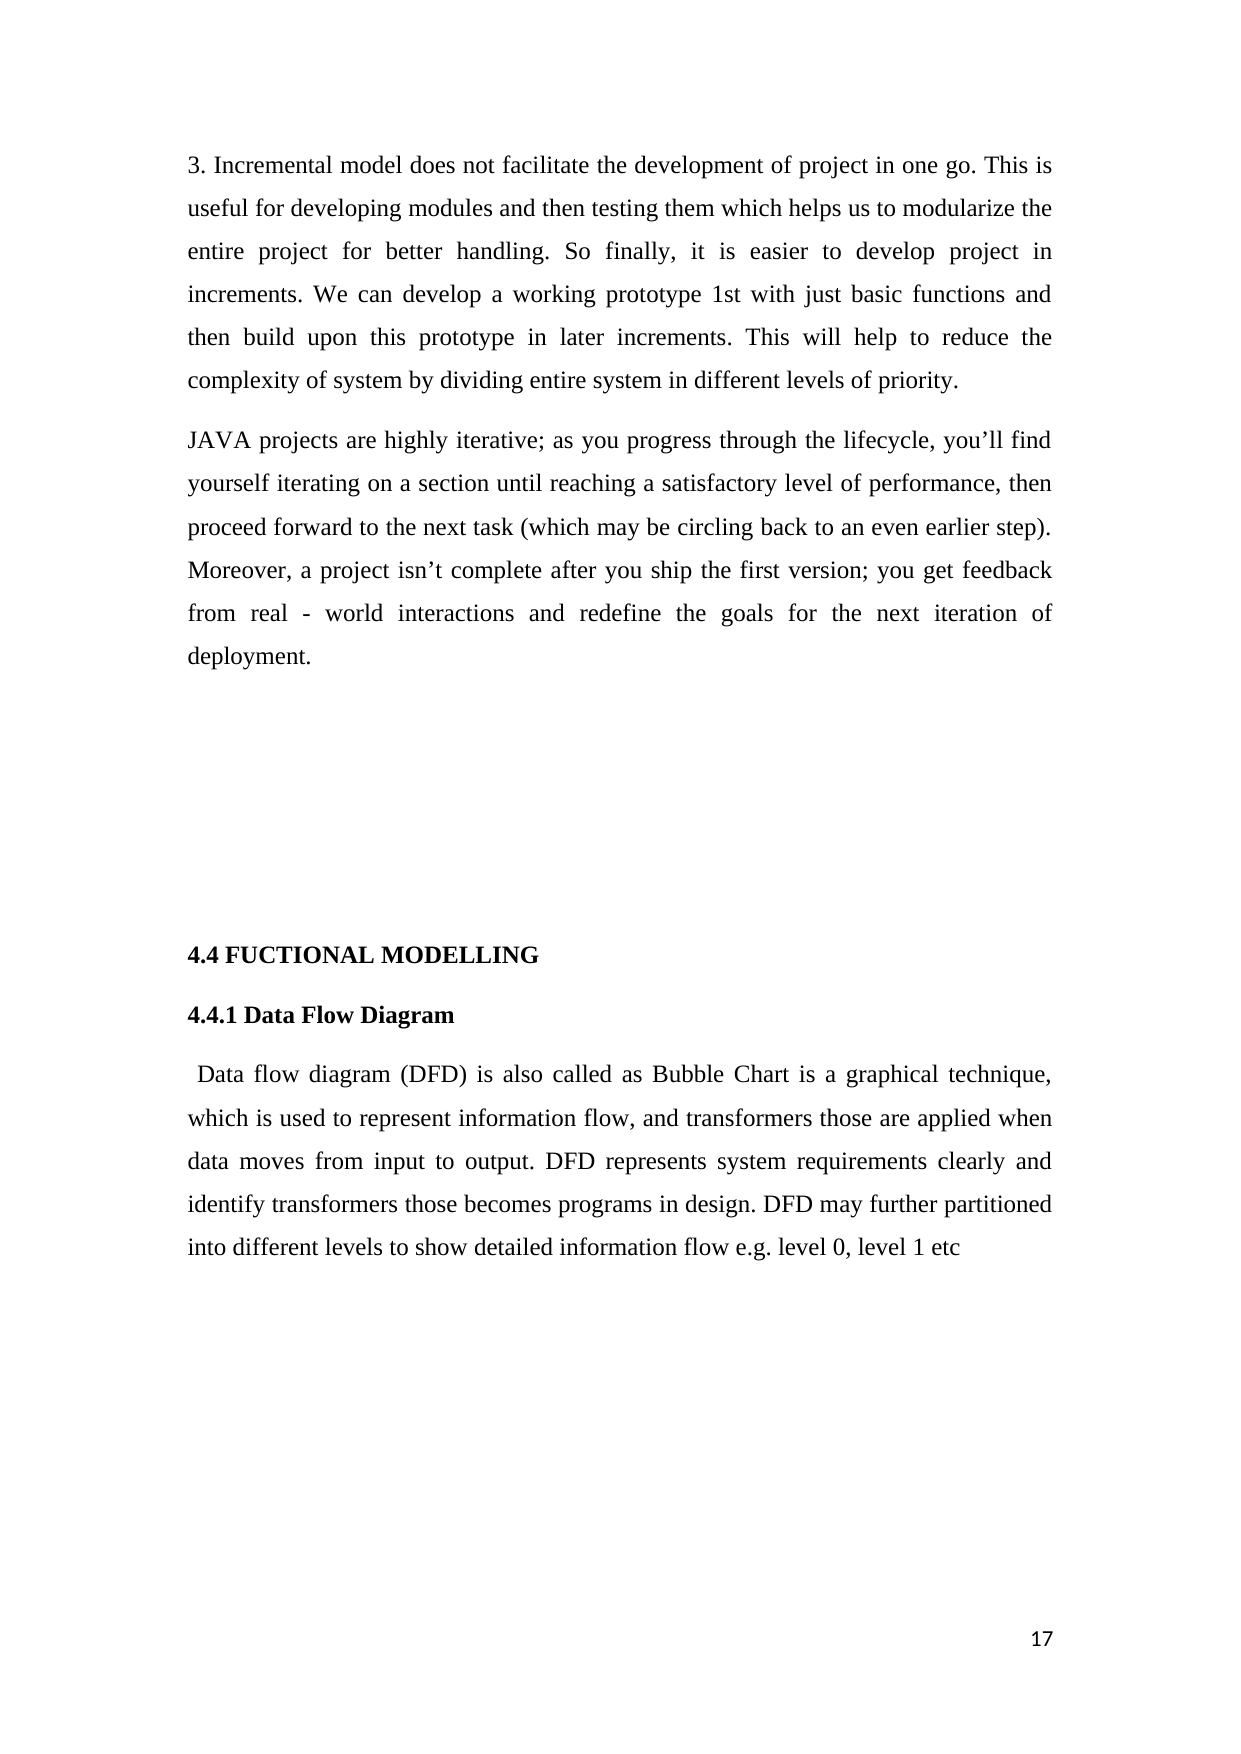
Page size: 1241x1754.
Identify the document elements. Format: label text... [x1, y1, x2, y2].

text 4.4 FUCTIONAL MODELLING [187, 940, 1053, 969]
text 4.4.1 Data Flow Diagram [187, 1000, 1053, 1028]
text 3. Incremental model does not facilitate the development of project in one go. This is useful for developing modules and then testing them which helps us to modularize the entire project for better handling. So finally, it is easier to develop project in increments. We can develop a working prototype 1st with just basic functions and then build upon this prototype in later increments. This will help to reduce the complexity of system by dividing entire system in different levels of priority. [187, 150, 1053, 394]
text Data flow diagram (DFD) is also called as Bubble Chart is a graphical technique, which is used to represent information flow, and transformers those are applied when data moves from input to output. DFD represents system requirements clearly and identify transformers those becomes programs in design. DFD may further partitioned into different levels to show detailed information flow e.g. level 0, level 1 etc [187, 1059, 1053, 1261]
text JAVA projects are highly iterative; as you progress through the lifecycle, you’ll find yourself iterating on a section until reaching a satisfactory level of performance, then proceed forward to the next task (which may be circling back to an even earlier step). Moreover, a project isn’t complete after you ship the first version; you get feedback from real - world interactions and redefine the goals for the next iteration of deployment. [187, 425, 1053, 670]
